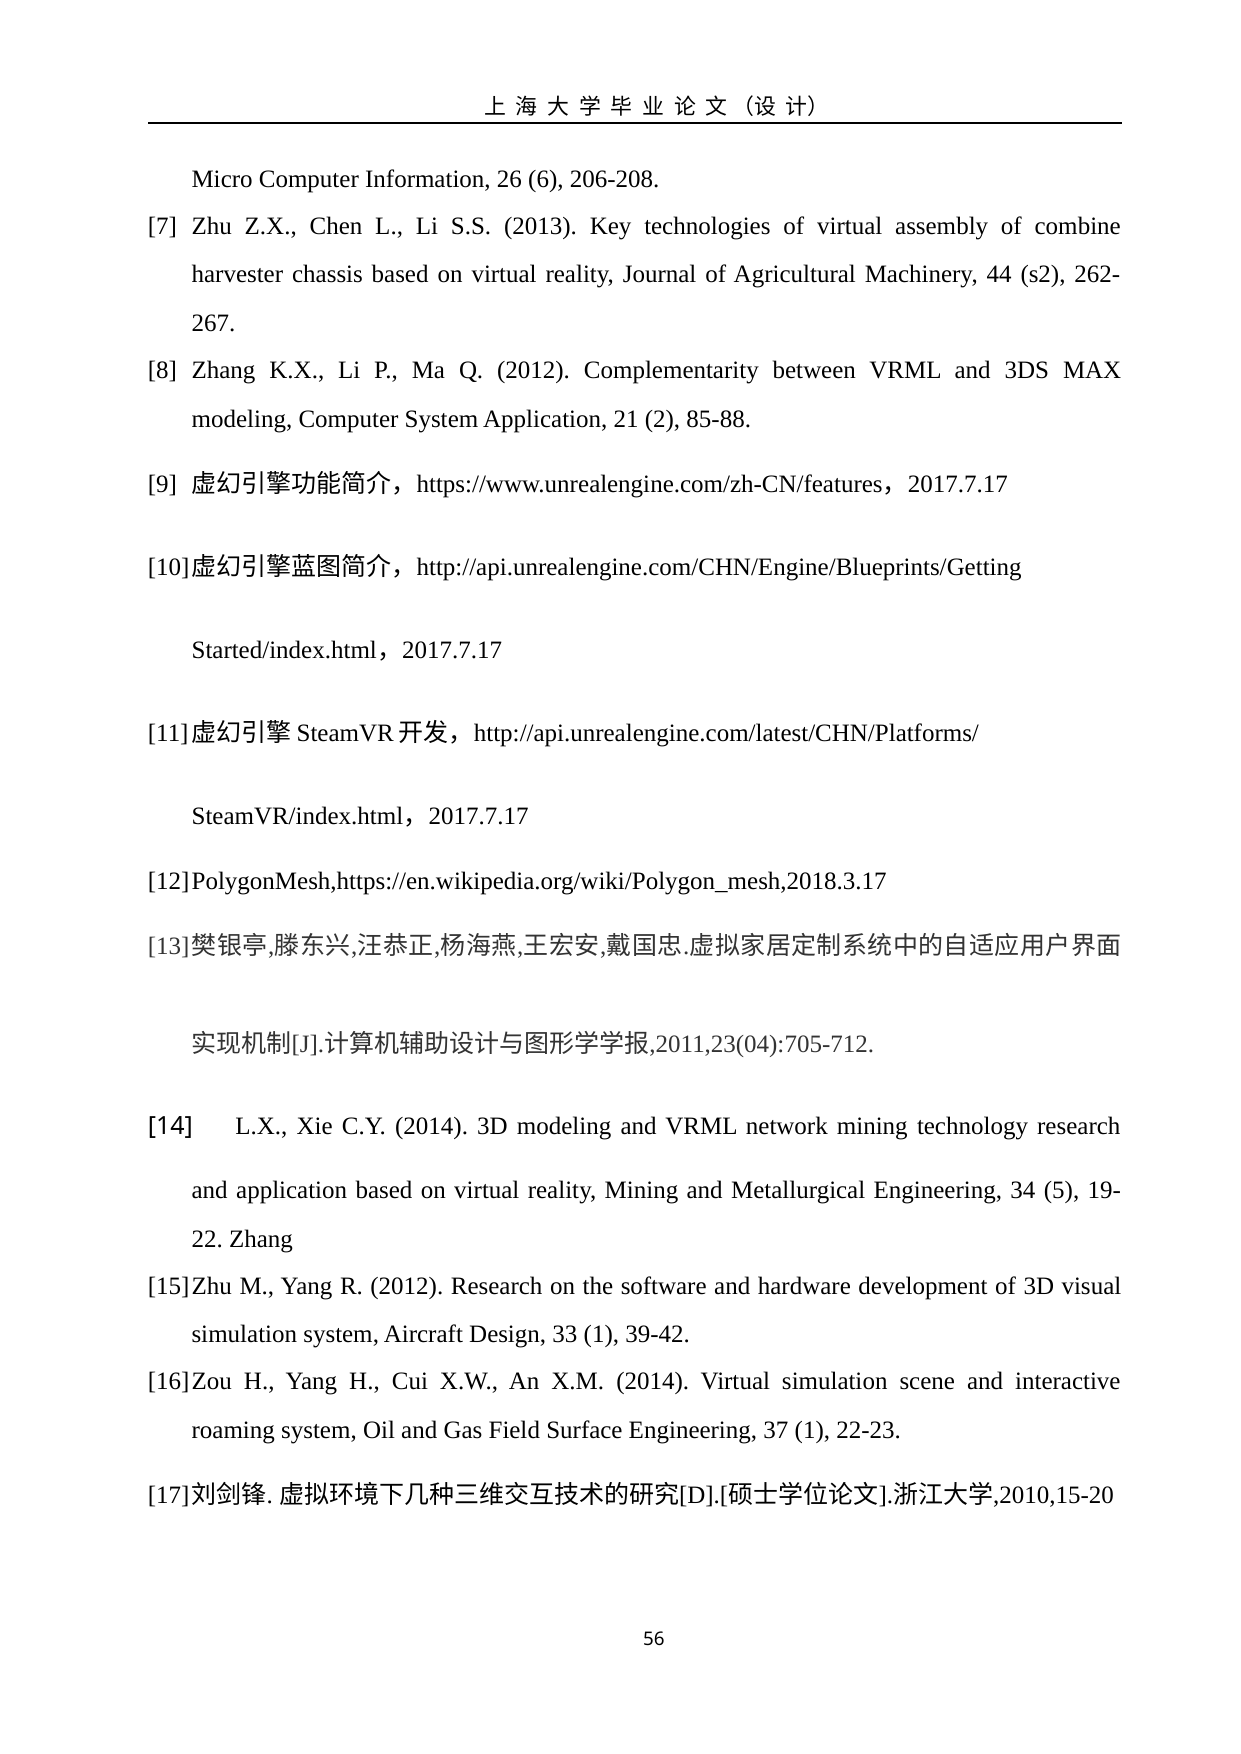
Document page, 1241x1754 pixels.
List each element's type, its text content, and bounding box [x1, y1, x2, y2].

list 虚幻引擎蓝图简介，http://api.unrealengine.com/CHN/Engine/Blueprints/Getting [148, 532, 1122, 597]
list Zou H., Yang H., Cui X.W., An X.M. (2014). Virtual simulation scene and interactive roaming system, Oil and Gas Field Surface Engineering, 37 (1), 22-23. [148, 1364, 1122, 1446]
list 虚幻引擎SteamVR开发，http://api.unrealengine.com/latest/CHN/Platforms/ [148, 698, 1122, 763]
list Zhang K.X., Li P., Ma Q. (2012). Complementarity between VRML and 3DS MAX modeling, Computer System Application, 21 (2), 85-88. [148, 353, 1122, 434]
list 虚幻引擎功能简介，https://www.unrealengine.com/zh-CN/features，2017.7.17 [148, 449, 1122, 514]
list 樊银亭,滕东兴,汪恭正,杨海燕,王宏安,戴国忠.虚拟家居定制系统中的自适应用户界面实现机制[J].计算机辅助设计与图形学学报,2011,23(04):705-712. [148, 911, 1122, 1074]
list SteamVR/index.html，2017.7.17 [191, 781, 1122, 846]
list Zhu M., Yang R. (2012). Research on the software and hardware development of 3D visual simulation system, Aircraft Design, 33 (1), 39-42. [148, 1269, 1122, 1350]
list 刘剑锋. 虚拟环境下几种三维交互技术的研究[D].[硕士学位论文].浙江大学,2010,15-20 [148, 1460, 1122, 1525]
list L.X., Xie C.Y. (2014). 3D modeling and VRML network mining technology research and application based on virtual reality, Mining and Metallurgical Engineering, 34 (5), 19-22. Zhang [148, 1092, 1122, 1254]
list PolygonMesh,https://en.wikipedia.org/wiki/Polygon_mesh,2018.3.17 [148, 864, 1122, 897]
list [148, 162, 1122, 194]
list Started/index.html，2017.7.17 [191, 615, 1122, 680]
list Zhu Z.X., Chen L., Li S.S. (2013). Key technologies of virtual assembly of combine harvester chassis based on virtual reality, Journal of Agricultural Machinery, 44 (s2), 262-267. [148, 209, 1122, 339]
